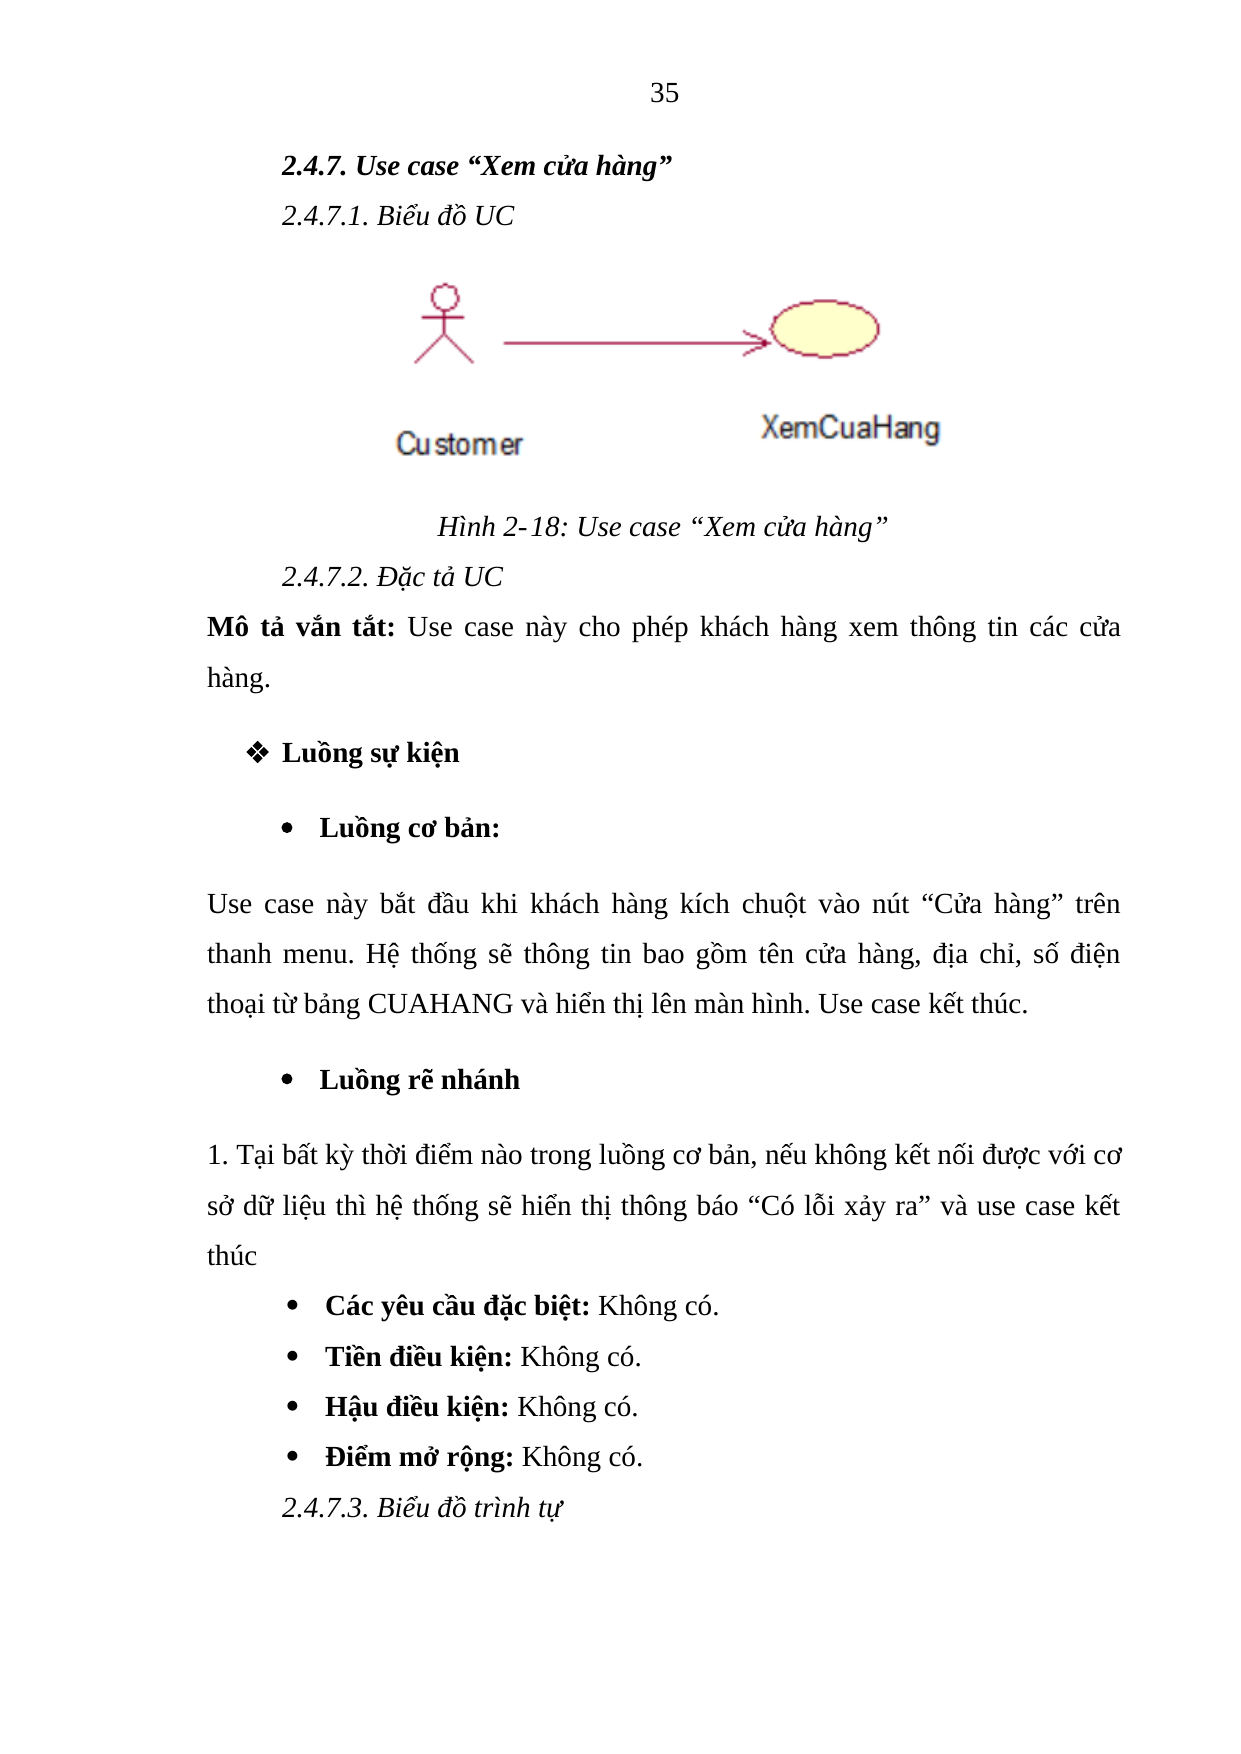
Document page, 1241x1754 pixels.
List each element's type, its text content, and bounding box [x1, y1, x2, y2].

list Hậu điều kiện: Không có. [287, 1389, 1122, 1423]
text Biểu đồ UC [282, 198, 1122, 232]
list Tiền điều kiện: Không có. [287, 1339, 1122, 1372]
list Luồng cơ bản: [282, 811, 1122, 844]
text Use case này bắt đầu khi khách hàng kích chuột vào nút “Cửa hàng” trên thanh menu. Hệ thống sẽ thông tin bao gồm tên cửa hàng, địa chỉ, số điện thoại từ bảng CUAHANG và hiển thị lên màn hình. Use case kết thúc. [207, 886, 1122, 1020]
picture [340, 248, 989, 492]
text 1. Tại bất kỳ thời điểm nào trong luồng cơ bản, nếu không kết nối được với cơ sở dữ liệu thì hệ thống sẽ hiển thị thông báo “Có lỗi xảy ra” và use case kết thúc [207, 1137, 1122, 1271]
text Hình 2-18: Use case “Xem cửa hàng” [207, 509, 1122, 542]
text Đặc tả UC [282, 559, 1122, 593]
text Mô tả vắn tắt: Use case này cho phép khách hàng xem thông tin các cửa hàng. [207, 609, 1122, 693]
list Luồng rẽ nhánh [282, 1062, 1122, 1096]
text Use case “Xem cửa hàng” [282, 148, 1122, 181]
text Biểu đồ trình tự [282, 1490, 1122, 1523]
list Các yêu cầu đặc biệt: Không có. [287, 1288, 1122, 1322]
list Điểm mở rộng: Không có. [287, 1439, 1122, 1473]
list Luồng sự kiện [244, 735, 1122, 769]
